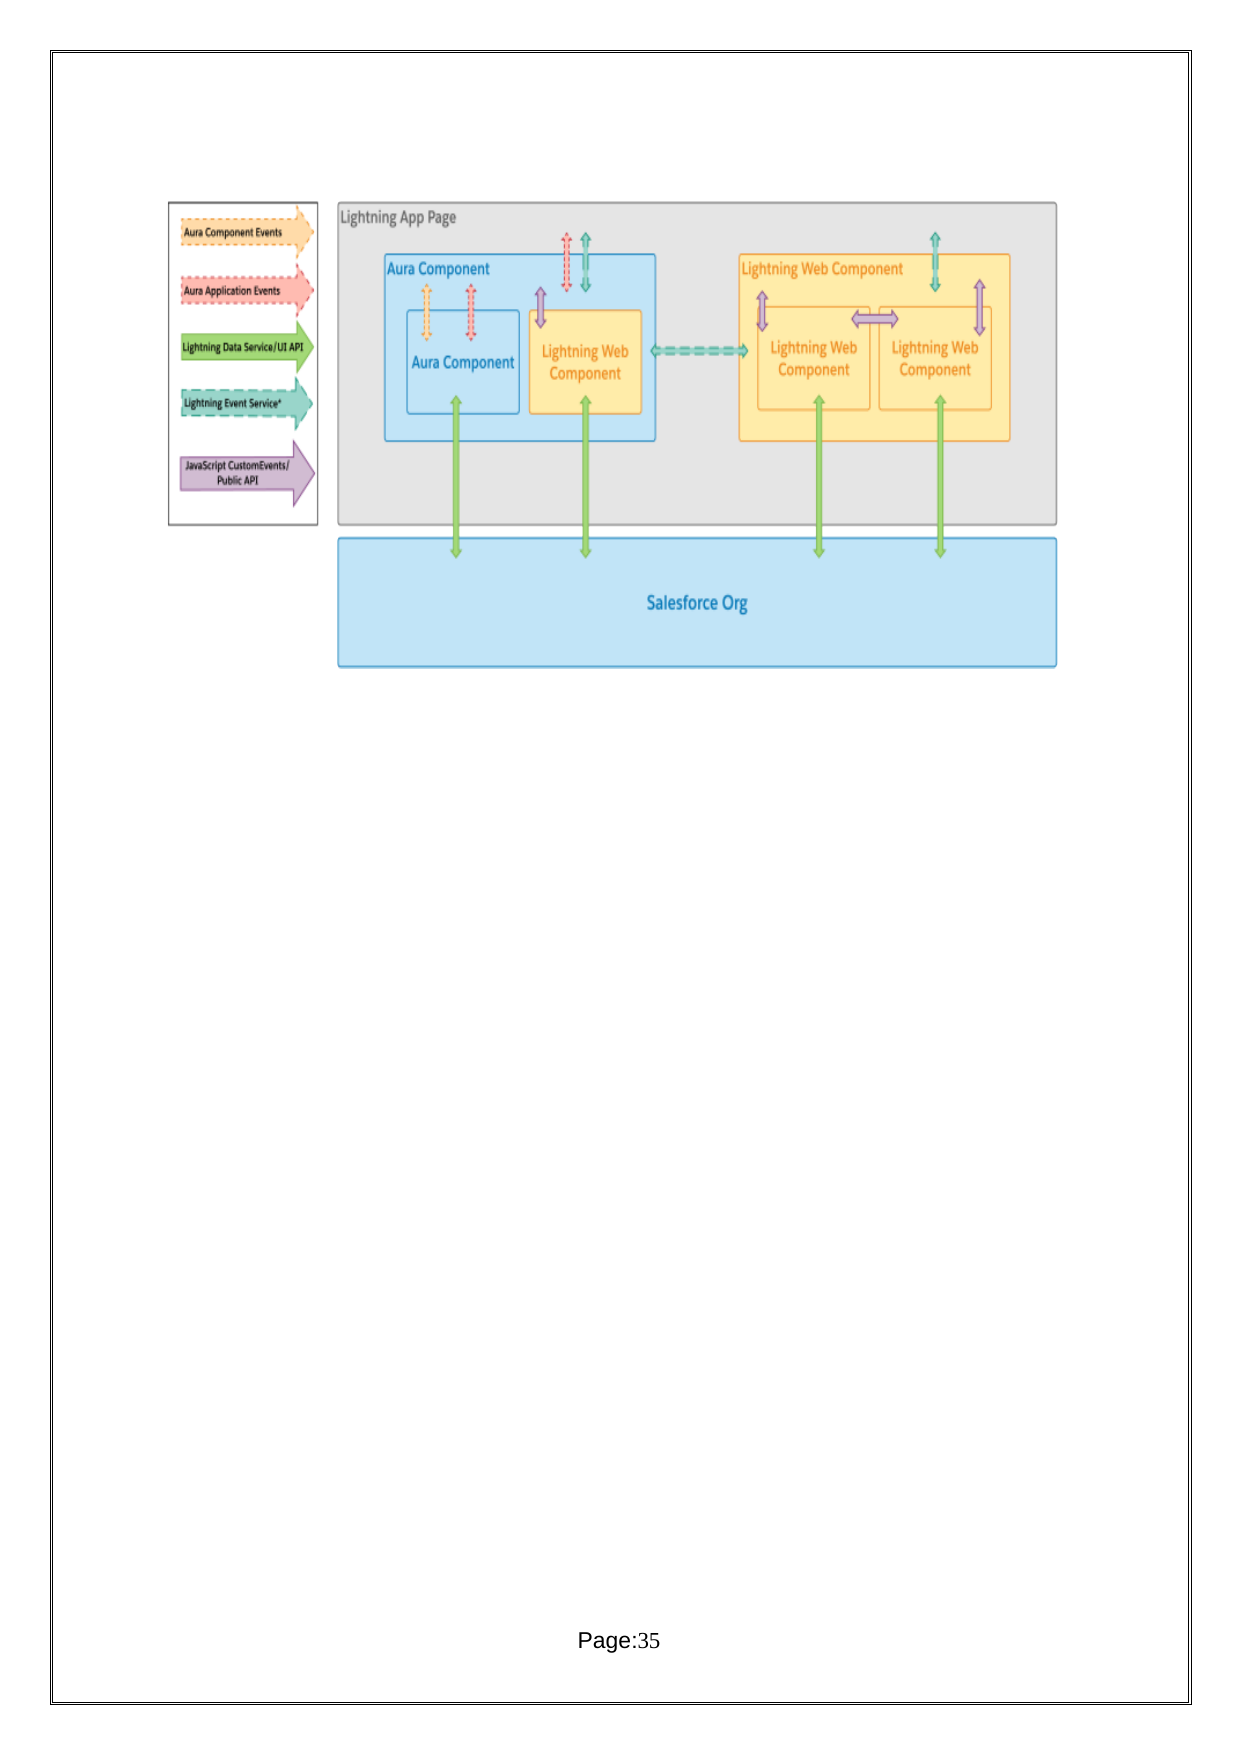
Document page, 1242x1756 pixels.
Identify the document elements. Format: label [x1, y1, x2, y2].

picture [167, 201, 1058, 669]
